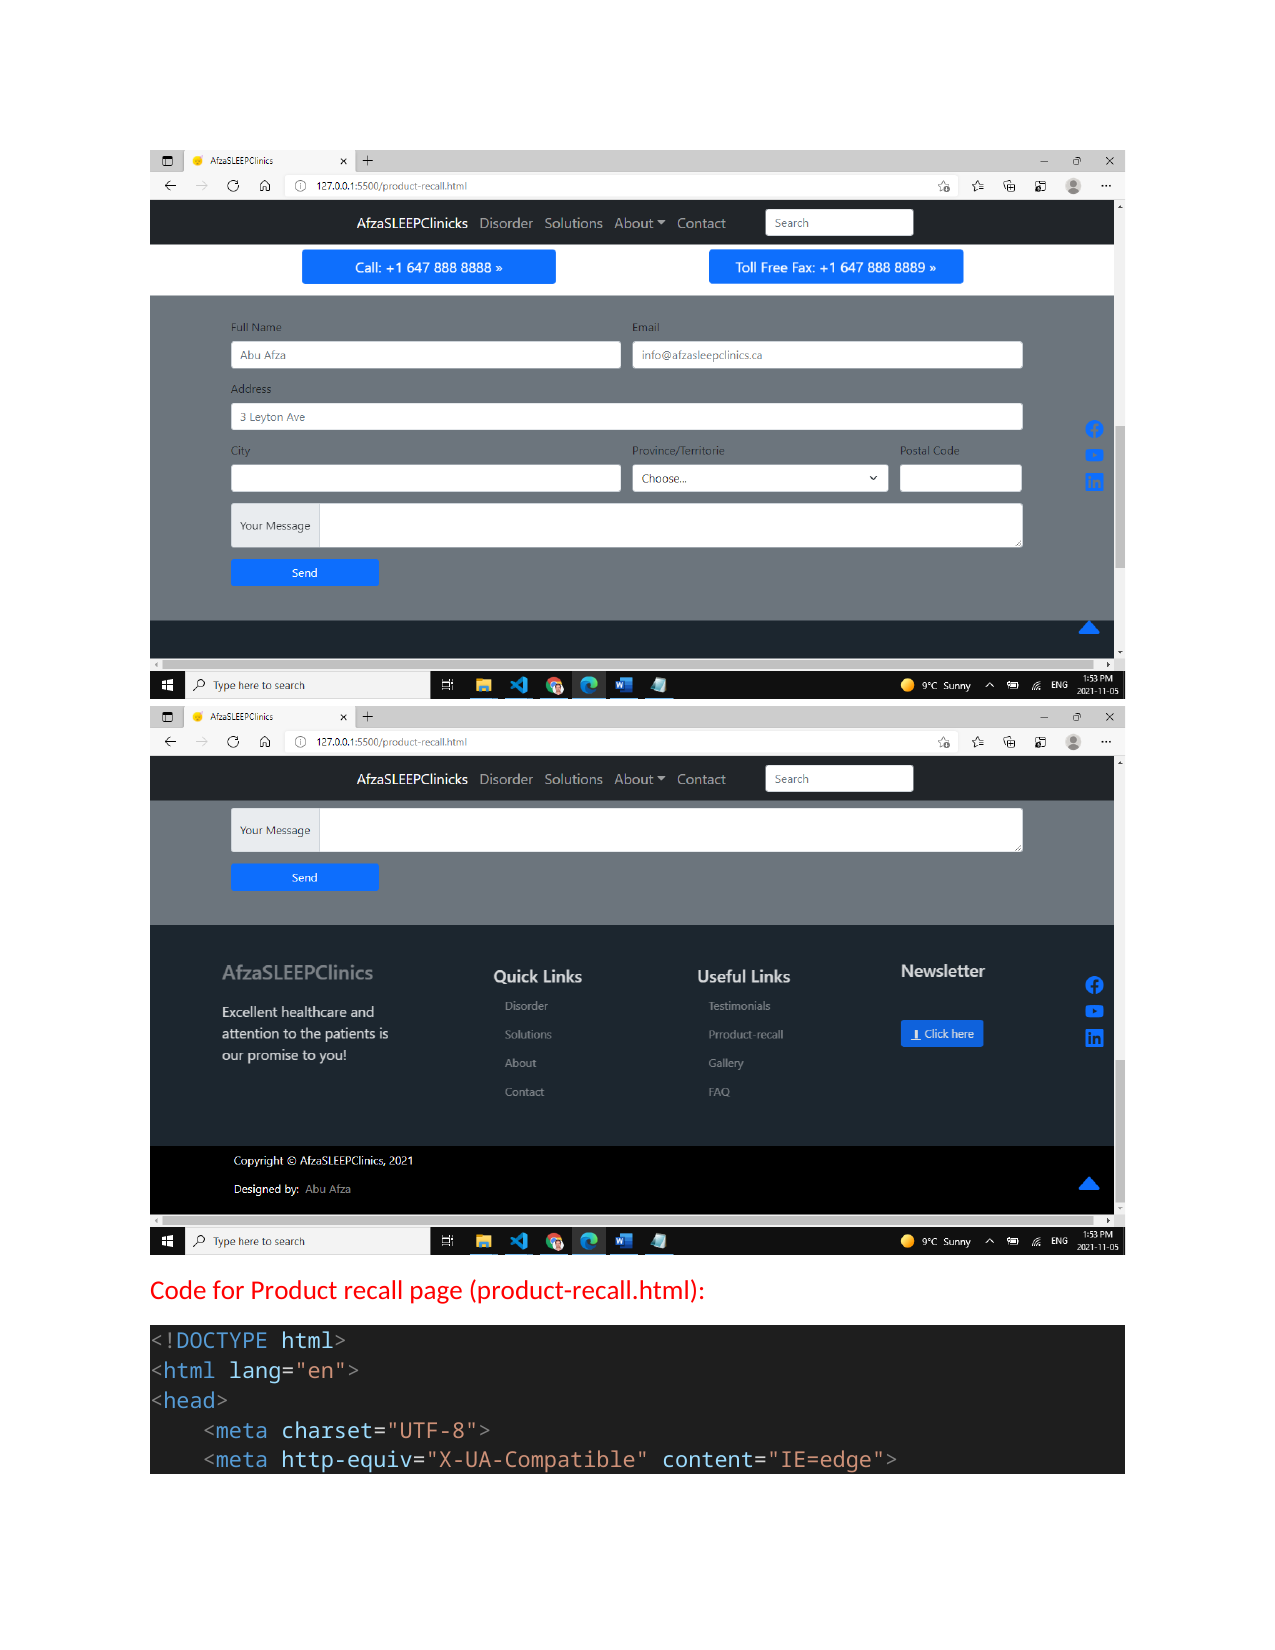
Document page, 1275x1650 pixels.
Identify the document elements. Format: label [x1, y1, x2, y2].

picture [150, 706, 1125, 1255]
picture [150, 150, 1125, 699]
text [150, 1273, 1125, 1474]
